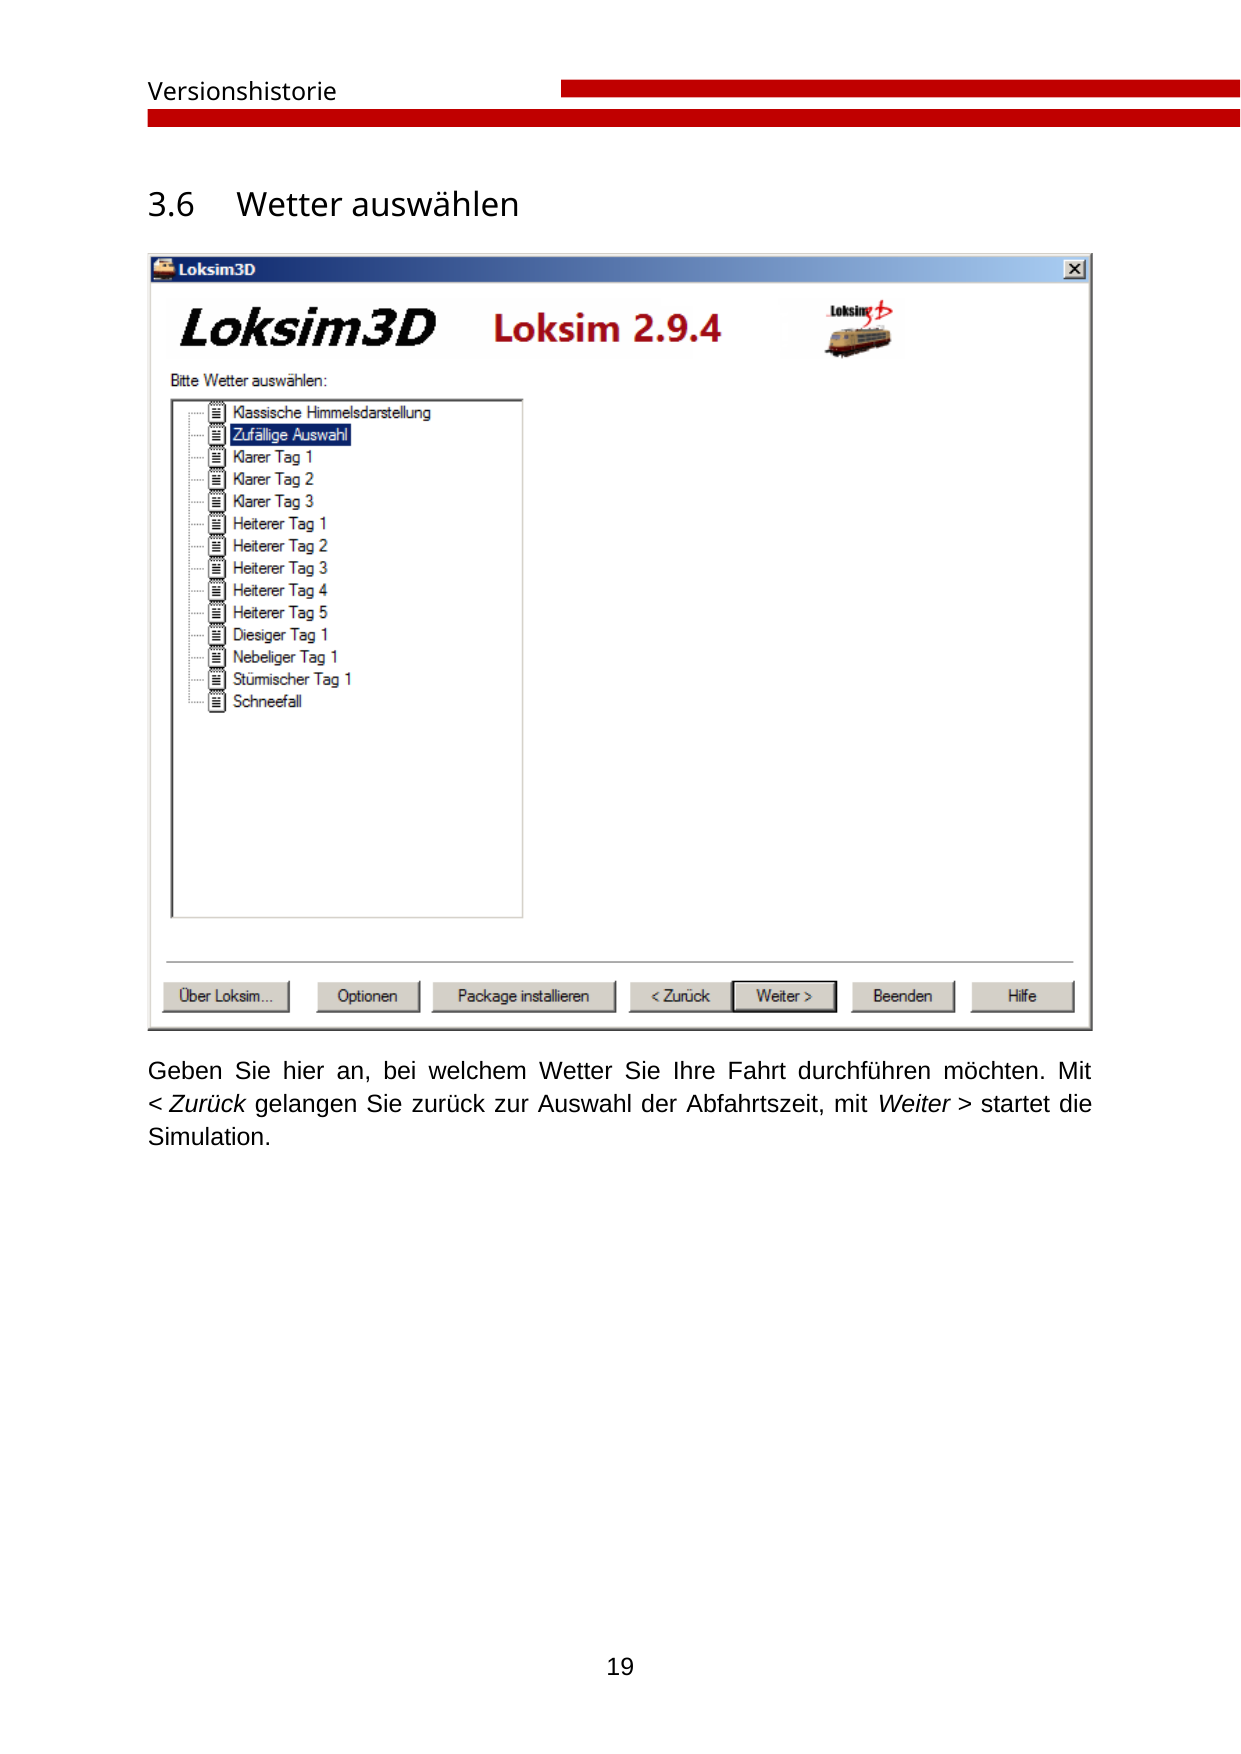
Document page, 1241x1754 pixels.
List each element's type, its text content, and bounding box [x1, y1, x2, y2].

subtitle Wetter auswählen [148, 181, 1093, 226]
text Geben Sie hier an, bei welchem Wetter Sie Ihre Fahrt durchführen möchten. Mit < Zurück gelangen Sie zurück zur Auswahl der Abfahrtszeit, mit Weiter > startet die Simulation. [148, 1056, 1093, 1151]
picture [147, 253, 1093, 1031]
